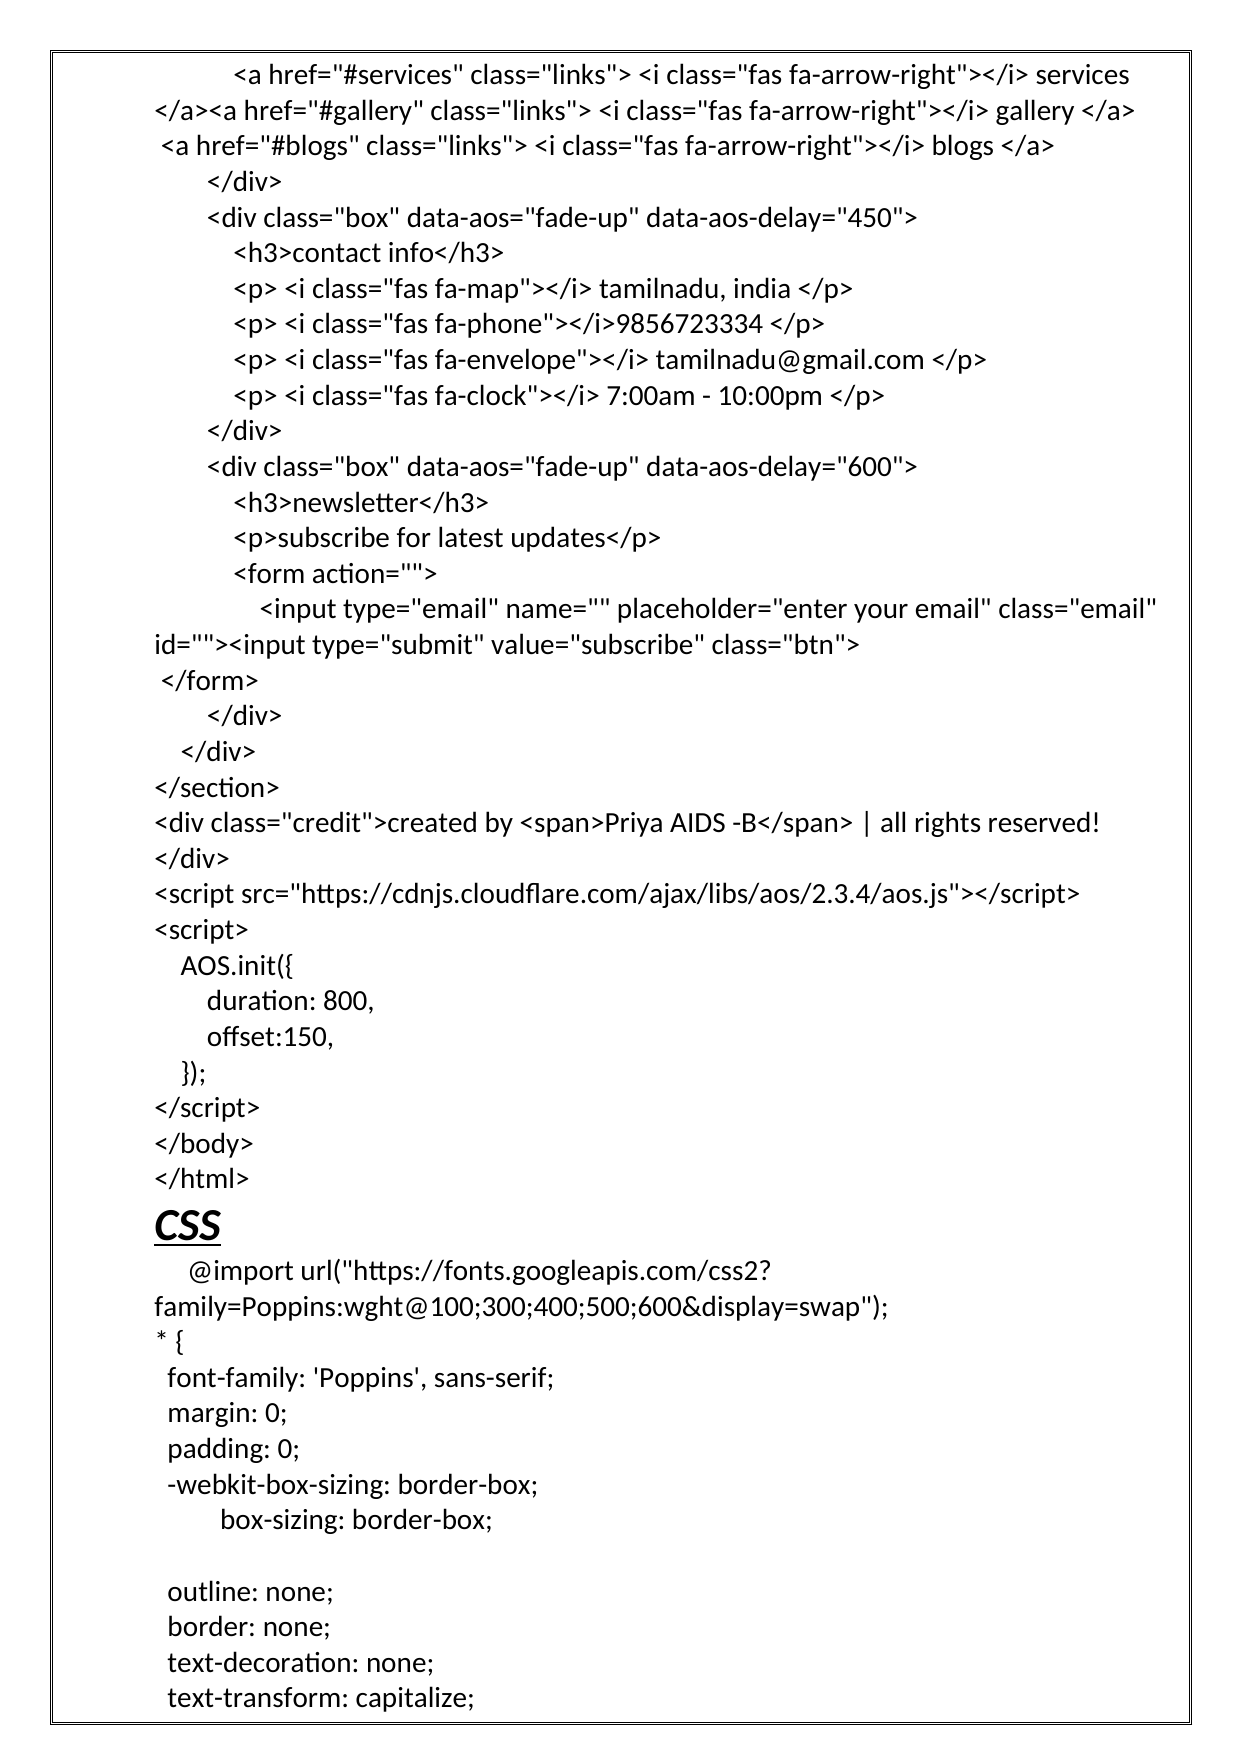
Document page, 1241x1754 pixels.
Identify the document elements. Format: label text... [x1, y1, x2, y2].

text </section> [154, 769, 1189, 804]
text border: none; [154, 1608, 1189, 1644]
text </div> [154, 697, 1189, 733]
text offset:150, [154, 1018, 1189, 1054]
text </form> [154, 662, 1189, 697]
text @import url("https://fonts.googleapis.com/css2?family=Poppins:wght@100;300;400;500;600&display=swap"); [154, 1252, 1189, 1323]
text text-transform: capitalize; [154, 1679, 1189, 1715]
text </html> [154, 1161, 1189, 1196]
text font-family: 'Poppins', sans-serif; [154, 1359, 1189, 1394]
text }); [154, 1054, 1189, 1089]
text <p> <i class="fas fa-phone"></i>9856723334 </p> [154, 306, 1189, 341]
text <form action=""> [154, 555, 1189, 591]
text <p> <i class="fas fa-map"></i> tamilnadu, india </p> [154, 270, 1189, 306]
text text-decoration: none; [154, 1644, 1189, 1679]
text outline: none; [154, 1573, 1189, 1608]
text <div class="credit">created by <span>Priya AIDS -B</span> | all rights reserved! [154, 804, 1189, 840]
text <h3>newsletter</h3> [154, 484, 1189, 519]
text <div class="box" data-aos="fade-up" data-aos-delay="450"> [154, 199, 1189, 234]
text duration: 800, [154, 982, 1189, 1018]
text </body> [154, 1125, 1189, 1161]
text <p>subscribe for latest updates</p> [154, 519, 1189, 555]
text <div class="box" data-aos="fade-up" data-aos-delay="600"> [154, 448, 1189, 484]
text box-sizing: border-box; [154, 1501, 1189, 1537]
text </script> [154, 1089, 1189, 1125]
text <a href="#blogs" class="links"> <i class="fas fa-arrow-right"></i> blogs </a> [154, 127, 1189, 163]
text </div> [154, 733, 1189, 769]
text <p> <i class="fas fa-envelope"></i> tamilnadu@gmail.com </p> [154, 341, 1189, 377]
text </div> [154, 412, 1189, 448]
text <script src="https://cdnjs.cloudflare.com/ajax/libs/aos/2.3.4/aos.js"></script> [154, 876, 1189, 911]
text margin: 0; [154, 1394, 1189, 1430]
text <h3>contact info</h3> [154, 234, 1189, 270]
text AOS.init({ [154, 947, 1189, 982]
text </div> [154, 840, 1189, 876]
text * { [154, 1323, 1189, 1359]
text -webkit-box-sizing: border-box; [154, 1466, 1189, 1501]
text <a href="#services" class="links"> <i class="fas fa-arrow-right"></i> services </a><a href="#gallery" class="links"> <i class="fas fa-arrow-right"></i> gallery </a> [154, 56, 1189, 127]
text </div> [154, 163, 1189, 199]
text <input type="email" name="" placeholder="enter your email" class="email" id=""><input type="submit" value="subscribe" class="btn"> [154, 591, 1189, 662]
text <script> [154, 911, 1189, 947]
text CSS [154, 1196, 1189, 1252]
text <p> <i class="fas fa-clock"></i> 7:00am - 10:00pm </p> [154, 377, 1189, 412]
text padding: 0; [154, 1430, 1189, 1466]
